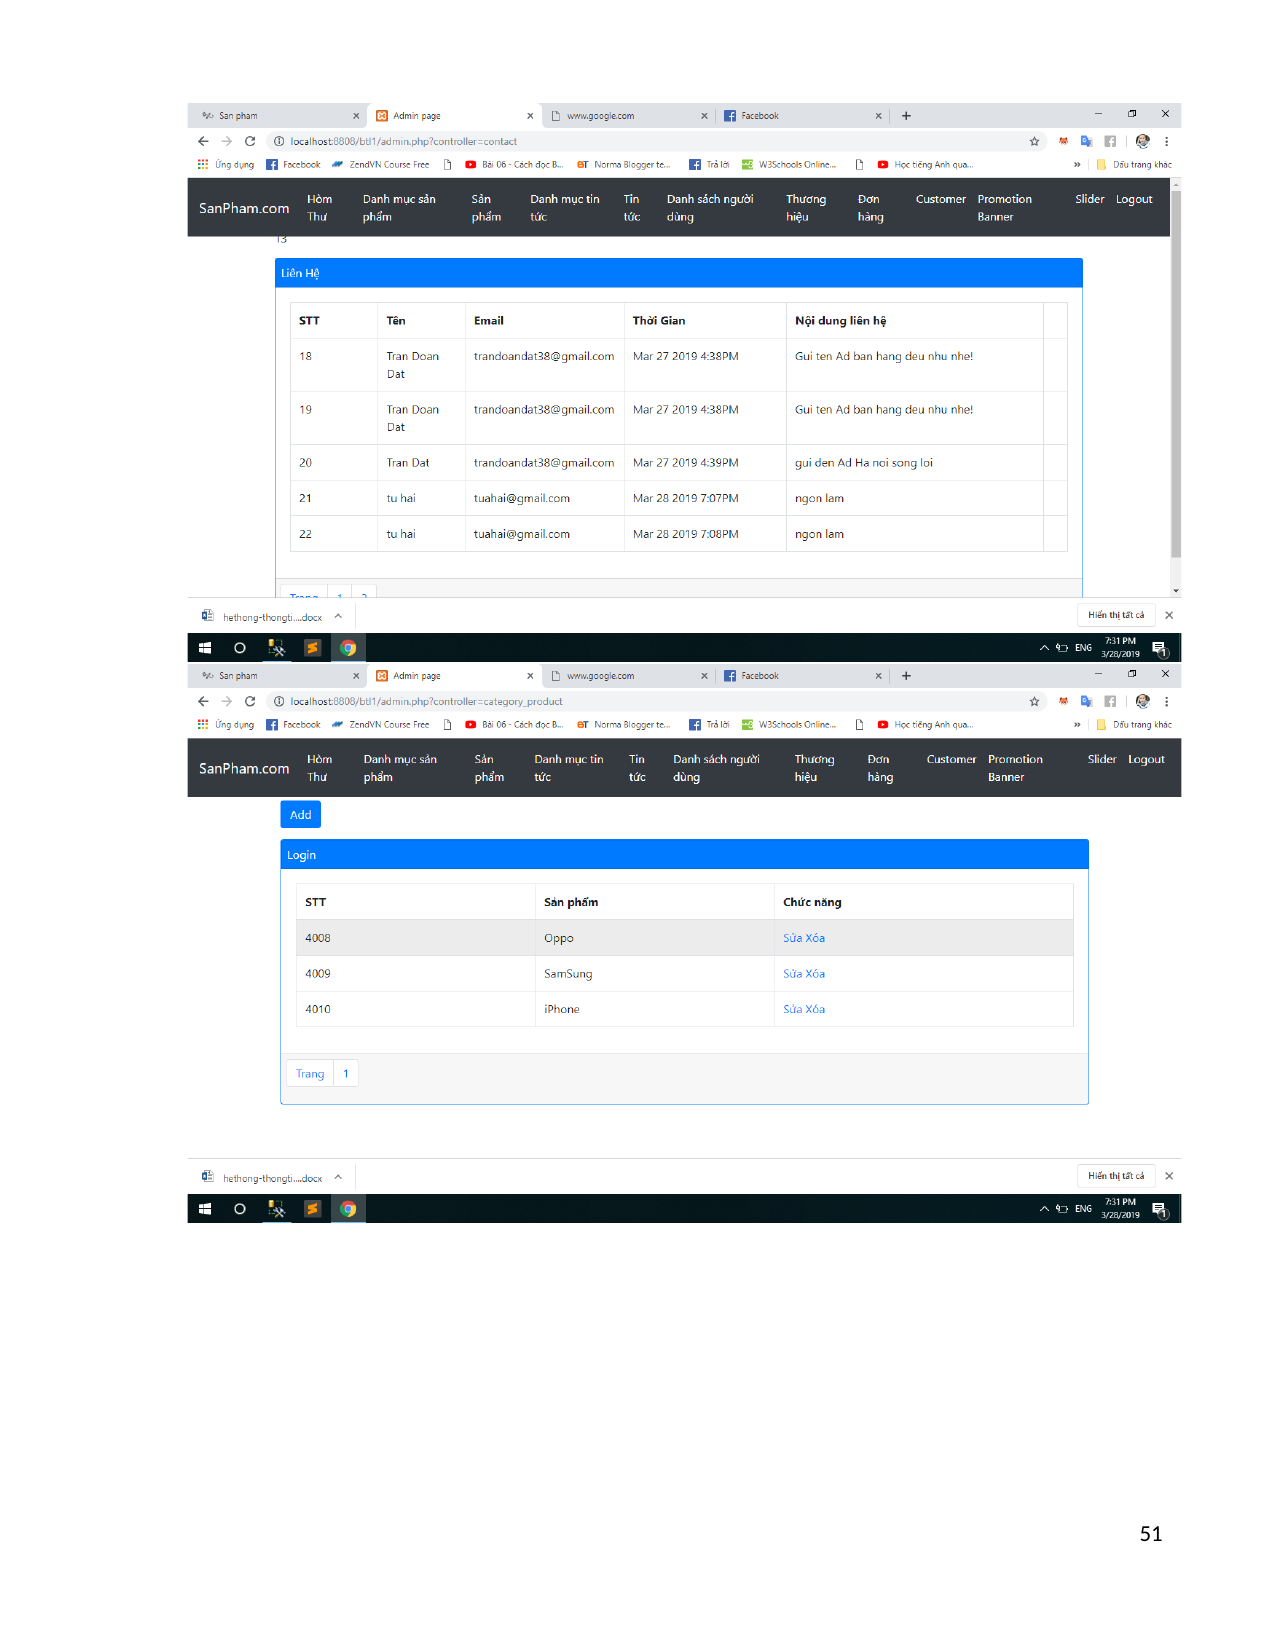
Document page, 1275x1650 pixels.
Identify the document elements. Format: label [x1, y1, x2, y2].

picture [187, 103, 1182, 662]
picture [187, 664, 1182, 1223]
